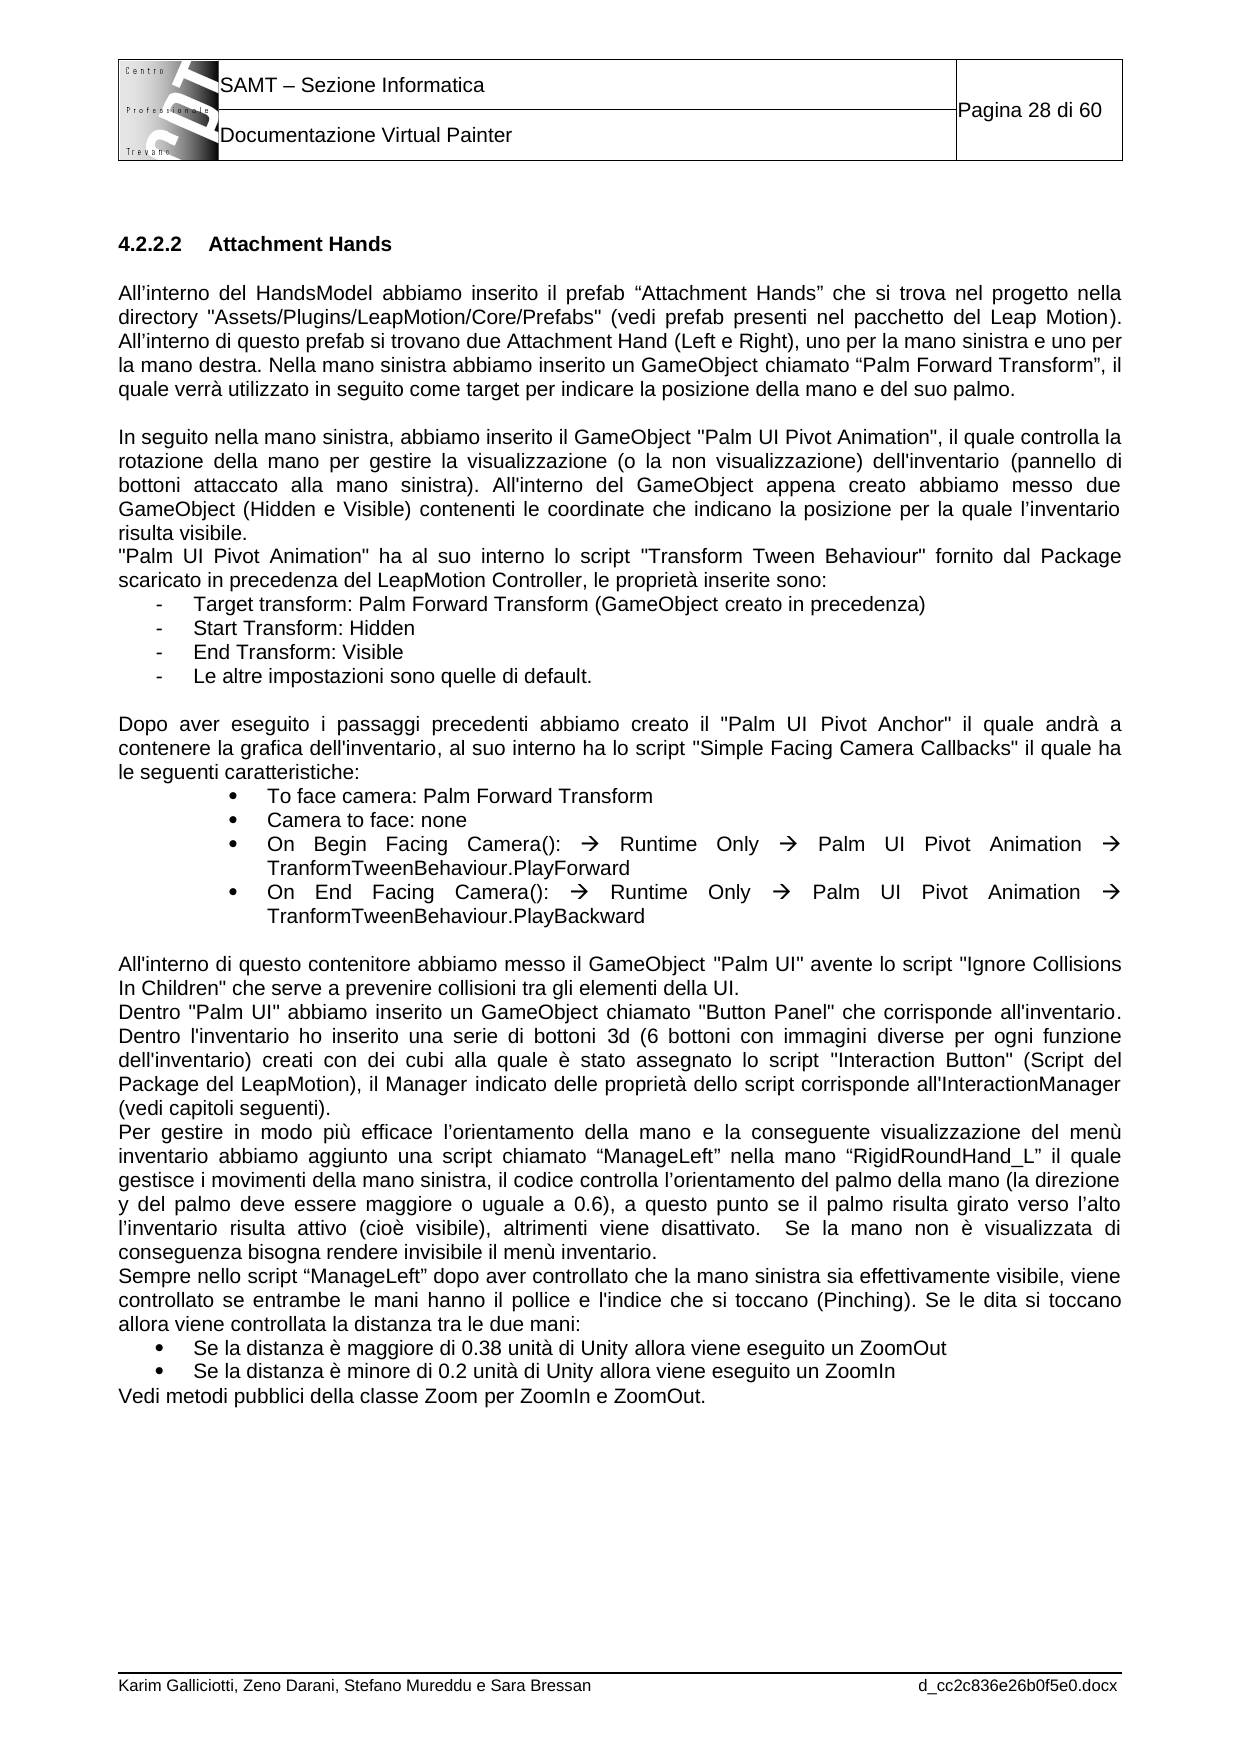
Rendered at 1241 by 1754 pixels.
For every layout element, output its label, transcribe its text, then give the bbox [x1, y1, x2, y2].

list Target transform: Palm Forward Transform (GameObject creato in precedenza) [156, 592, 1122, 616]
text Vedi metodi pubblici della classe Zoom per ZoomIn e ZoomOut. [118, 1383, 1122, 1407]
text Dopo aver eseguito i passaggi precedenti abbiamo creato il "Palm UI Pivot Anchor" il quale andrà a contenere la grafica dell'inventario, al suo interno ha lo script "Simple Facing Camera Callbacks" il quale ha le seguenti caratteristiche: [118, 712, 1122, 784]
text In seguito nella mano sinistra, abbiamo inserito il GameObject "Palm UI Pivot Animation", il quale controlla la rotazione della mano per gestire la visualizzazione (o la non visualizzazione) dell'inventario (pannello di bottoni attaccato alla mano sinistra). All'interno del GameObject appena creato abbiamo messo due GameObject (Hidden e Visible) contenenti le coordinate che indicano la posizione per la quale l’inventario risulta visibile. [118, 424, 1122, 544]
text Dentro "Palm UI" abbiamo inserito un GameObject chiamato "Button Panel" che corrisponde all'inventario. Dentro l'inventario ho inserito una serie di bottoni 3d (6 bottoni con immagini diverse per ogni funzione dell'inventario) creati con dei cubi alla quale è stato assegnato lo script "Interaction Button" (Script del Package del LeapMotion), il Manager indicato delle proprietà dello script corrisponde all'InteractionManager (vedi capitoli seguenti). [118, 1000, 1122, 1120]
list To face camera: Palm Forward Transform [229, 784, 1122, 808]
list End Transform: Visible [156, 640, 1122, 664]
subtitle Attachment Hands [118, 232, 1122, 256]
list Start Transform: Hidden [156, 616, 1122, 640]
text "Palm UI Pivot Animation" ha al suo interno lo script "Transform Tween Behaviour" fornito dal Package scaricato in precedenza del LeapMotion Controller, le proprietà inserite sono: [118, 544, 1122, 592]
text All'interno di questo contenitore abbiamo messo il GameObject "Palm UI" avente lo script "Ignore Collisions In Children" che serve a prevenire collisioni tra gli elementi della UI. [118, 952, 1122, 1000]
list Le altre impostazioni sono quelle di default. [156, 664, 1122, 688]
text Per gestire in modo più efficace l’orientamento della mano e la conseguente visualizzazione del menù inventario abbiamo aggiunto una script chiamato “ManageLeft” nella mano “RigidRoundHand_L” il quale gestisce i movimenti della mano sinistra, il codice controlla l’orientamento del palmo della mano (la direzione y del palmo deve essere maggiore o uguale a 0.6), a questo punto se il palmo risulta girato verso l’alto l’inventario risulta attivo (cioè visibile), altrimenti viene disattivato. Se la mano non è visualizzata di conseguenza bisogna rendere invisibile il menù inventario. Sempre nello script “ManageLeft” dopo aver controllato che la mano sinistra sia effettivamente visibile, viene controllato se entrambe le mani hanno il pollice e l'indice che si toccano (Pinching). Se le dita si toccano allora viene controllata la distanza tra le due mani: [118, 1120, 1122, 1335]
list Se la distanza è maggiore di 0.38 unità di Unity allora viene eseguito un ZoomOut [156, 1335, 1122, 1359]
picture [118, 60, 219, 160]
list On Begin Facing Camera(): Runtime Only Palm UI Pivot Animation TranformTweenBehaviour.PlayForward [229, 832, 1122, 880]
list On End Facing Camera(): Runtime Only Palm UI Pivot Animation TranformTweenBehaviour.PlayBackward [229, 880, 1122, 928]
list Camera to face: none [229, 808, 1122, 832]
list Se la distanza è minore di 0.2 unità di Unity allora viene eseguito un ZoomIn [156, 1359, 1122, 1383]
text All’interno del HandsModel abbiamo inserito il prefab “Attachment Hands” che si trova nel progetto nella directory "Assets/Plugins/LeapMotion/Core/Prefabs" (vedi prefab presenti nel pacchetto del Leap Motion). All’interno di questo prefab si trovano due Attachment Hand (Left e Right), uno per la mano sinistra e uno per la mano destra. Nella mano sinistra abbiamo inserito un GameObject chiamato “Palm Forward Transform”, il quale verrà utilizzato in seguito come target per indicare la posizione della mano e del suo palmo. [118, 281, 1122, 401]
